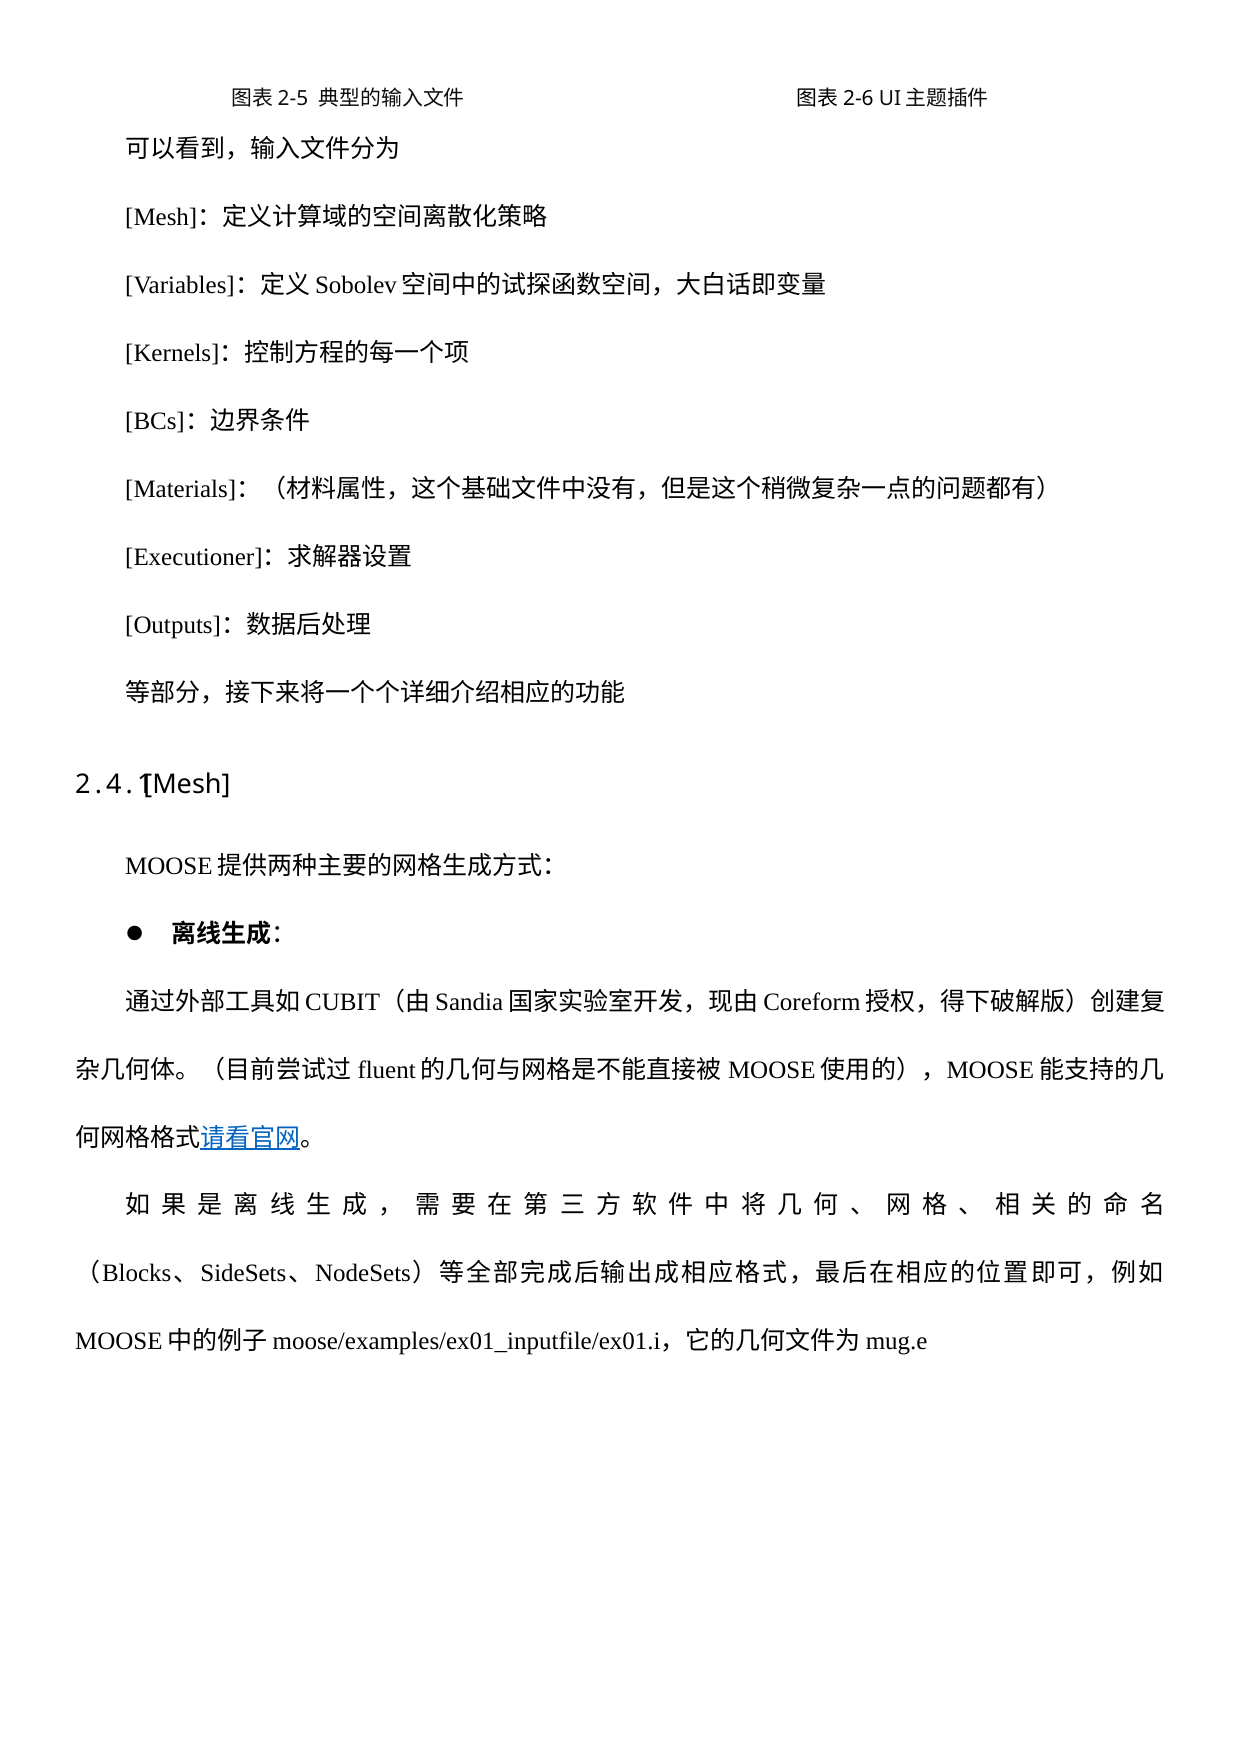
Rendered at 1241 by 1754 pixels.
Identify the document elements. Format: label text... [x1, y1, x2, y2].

list 离线生成： [125, 897, 1165, 965]
table_cell 图表 2-6 UI主题插件 [620, 79, 1165, 113]
text [Materials]：（材料属性，这个基础文件中没有，但是这个稍微复杂一点的问题都有） [75, 452, 1165, 520]
text 等部分，接下来将一个个详细介绍相应的功能 [75, 656, 1165, 724]
text [Executioner]：求解器设置 [75, 520, 1165, 588]
text [Variables]：定义Sobolev空间中的试探函数空间，大白话即变量 [75, 249, 1165, 317]
text [Outputs]：数据后处理 [75, 588, 1165, 656]
text MOOSE提供两种主要的网格生成方式： [75, 829, 1165, 897]
text 如果是离线生成，需要在第三方软件中将几何、网格、相关的命名（Blocks、SideSets、NodeSets）等全部完成后输出成相应格式，最后在相应的位置即可，例如MOOSE中的例子moose/examples/ex01_inputfile/ex01.i，它的几何文件为mug.e [75, 1169, 1165, 1373]
subtitle [Mesh] [75, 749, 1165, 817]
text [Mesh]：定义计算域的空间离散化策略 [75, 181, 1165, 249]
table_cell 图表 2-5 典型的输入文件 [76, 79, 620, 113]
text 可以看到，输入文件分为 [75, 113, 1165, 181]
text [Kernels]：控制方程的每一个项 [75, 317, 1165, 384]
text [BCs]：边界条件 [75, 384, 1165, 452]
text 通过外部工具如CUBIT（由Sandia国家实验室开发，现由Coreform授权，得下破解版）创建复杂几何体。（目前尝试过fluent的几何与网格是不能直接被MOOSE使用的），MOOSE能支持的几何网格格式请看官网。 [75, 965, 1165, 1169]
